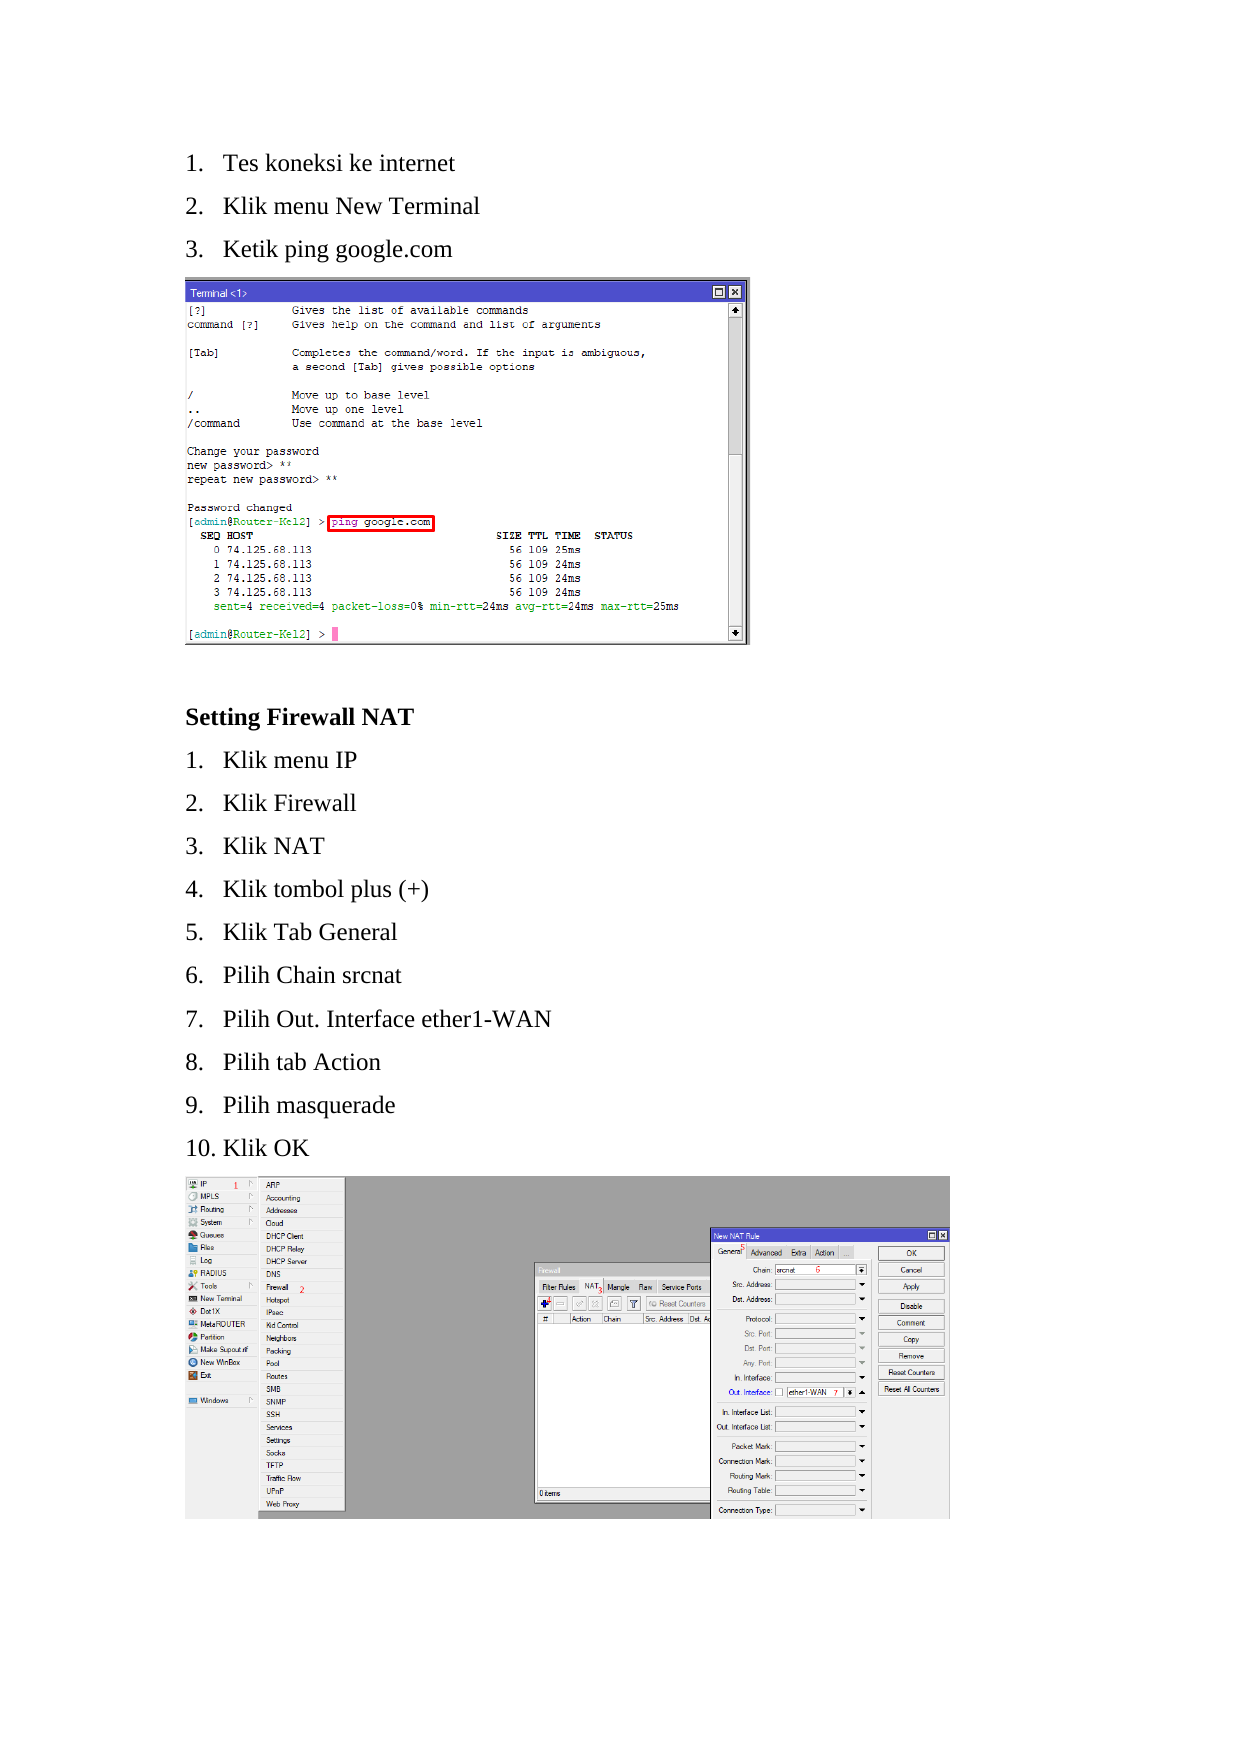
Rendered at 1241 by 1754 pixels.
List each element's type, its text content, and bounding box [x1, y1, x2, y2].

list Pilih Out. Interface ether1-WAN [185, 1004, 1092, 1032]
picture [185, 1176, 950, 1519]
list Klik Tab General [185, 917, 1092, 946]
list Klik Firewall [185, 788, 1092, 817]
list Klik OK [185, 1133, 1092, 1162]
list Pilih Chain srcnat [185, 961, 1092, 989]
list Pilih tab Action [185, 1047, 1092, 1076]
list Tes koneksi ke internet [185, 148, 1092, 176]
list Klik tombol plus (+) [185, 874, 1092, 903]
list Klik menu New Terminal [185, 191, 1092, 219]
picture [185, 277, 751, 645]
list Pilih masquerade [185, 1090, 1092, 1119]
list Ketik ping google.com [185, 234, 1092, 263]
text Setting Firewall NAT [148, 702, 1092, 731]
list Klik NAT [185, 831, 1092, 860]
list Klik menu IP [185, 745, 1092, 774]
